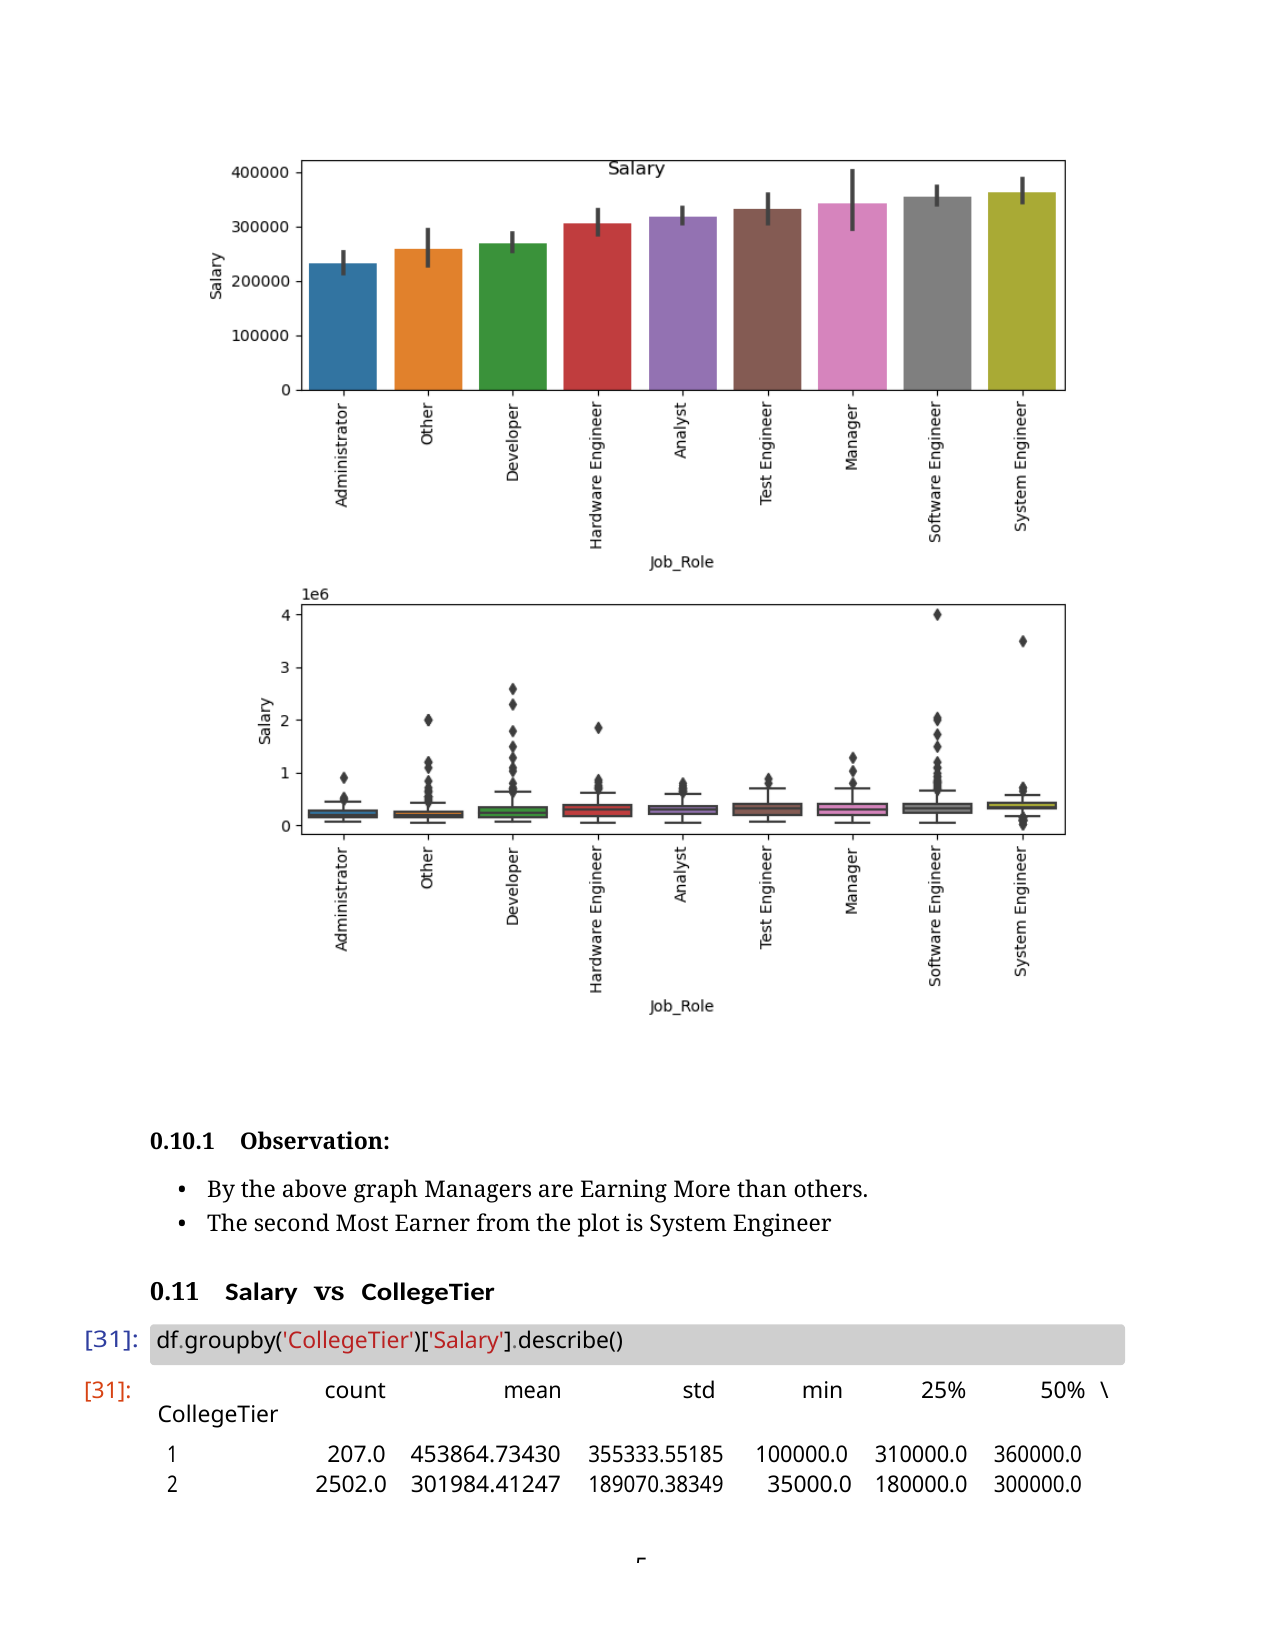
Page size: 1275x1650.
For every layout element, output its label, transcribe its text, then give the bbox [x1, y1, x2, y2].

subtitle Observation: [150, 1125, 1137, 1156]
text [31]: count mean std min 25% 50% \ CollegeTier [84, 1379, 1112, 1429]
list By the above graph Managers are Earning More than others. [178, 1173, 1137, 1204]
subtitle Salary vs CollegeTier [150, 1273, 1137, 1307]
text [31]: [84, 1323, 1137, 1354]
list The second Most Earner from the plot is System Engineer [178, 1207, 1137, 1238]
picture [209, 159, 1067, 1016]
